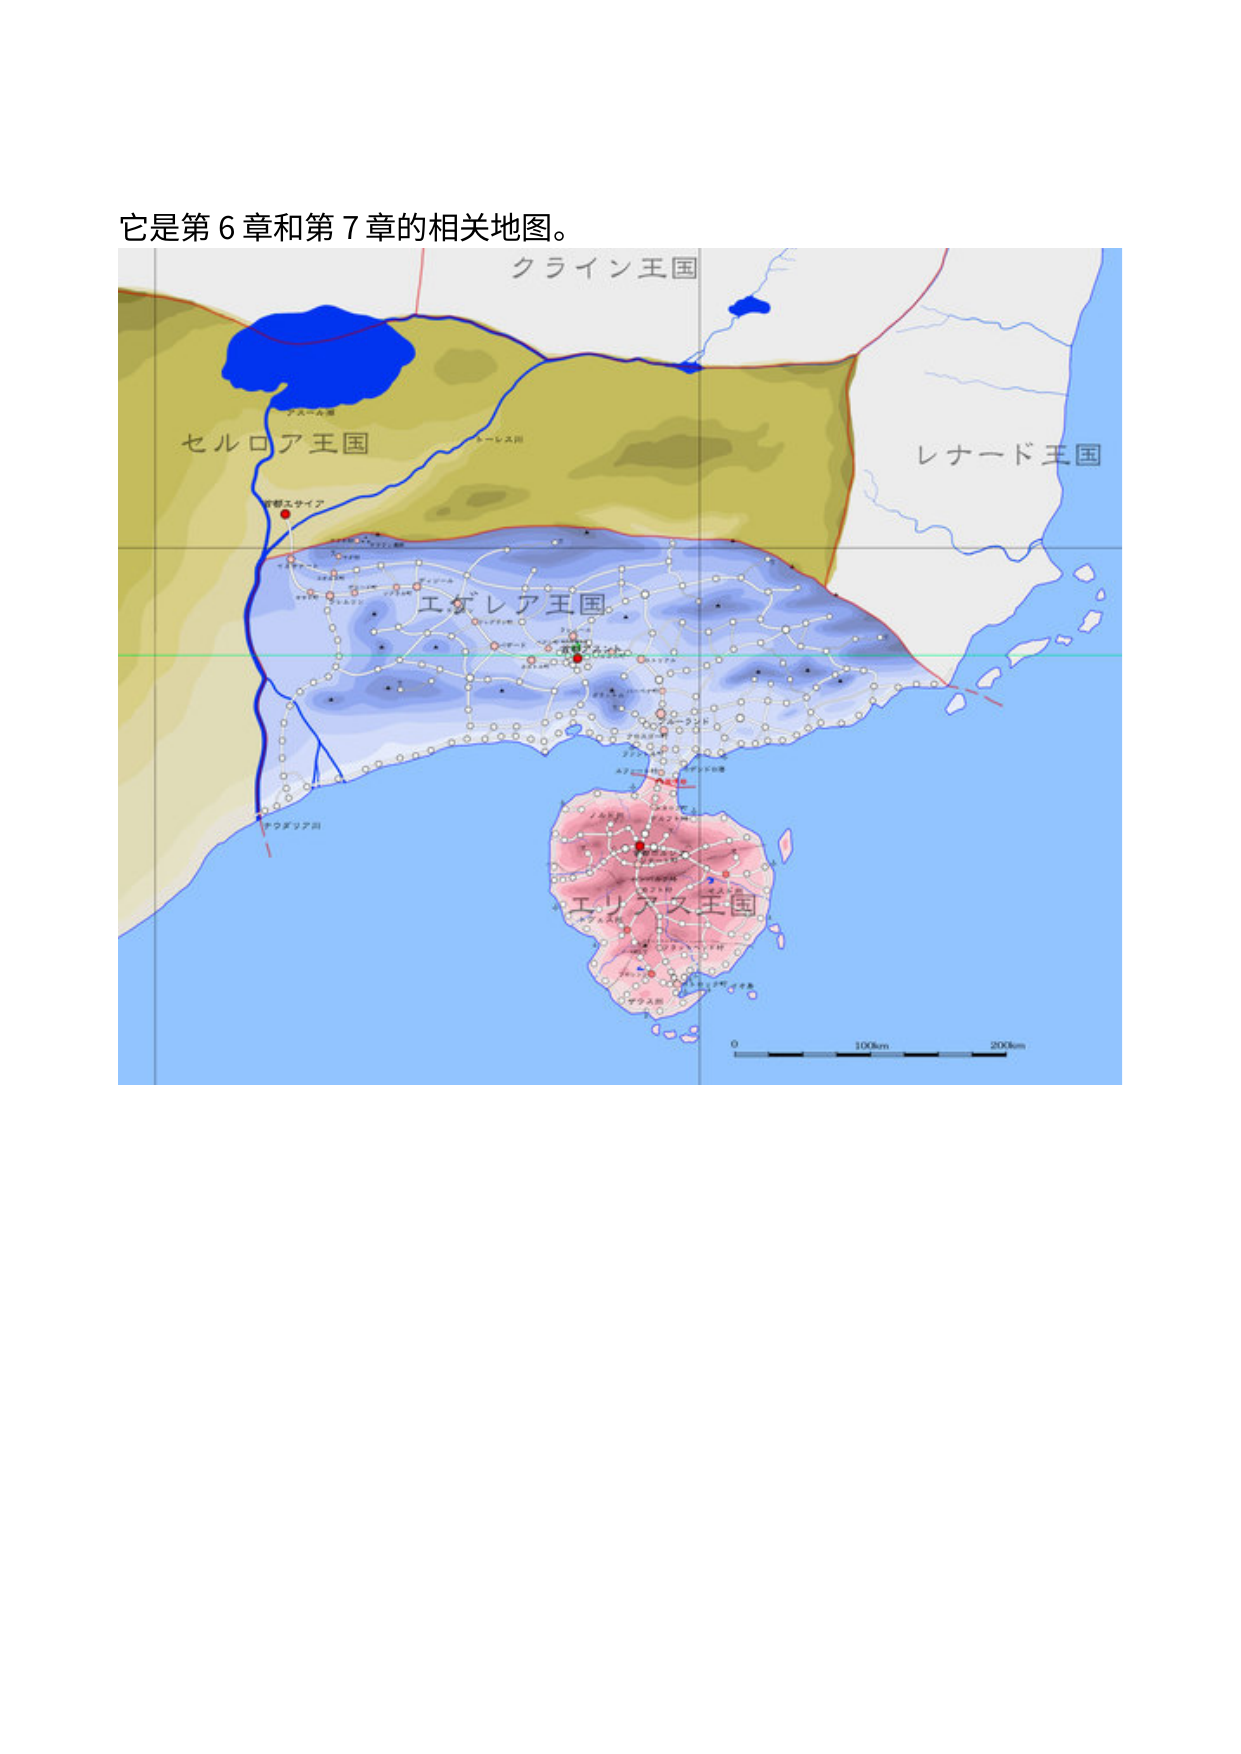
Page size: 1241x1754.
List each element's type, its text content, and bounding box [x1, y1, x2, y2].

picture [118, 248, 1123, 1085]
text 它是第6章和第7章的相关地图。 [118, 203, 1122, 248]
